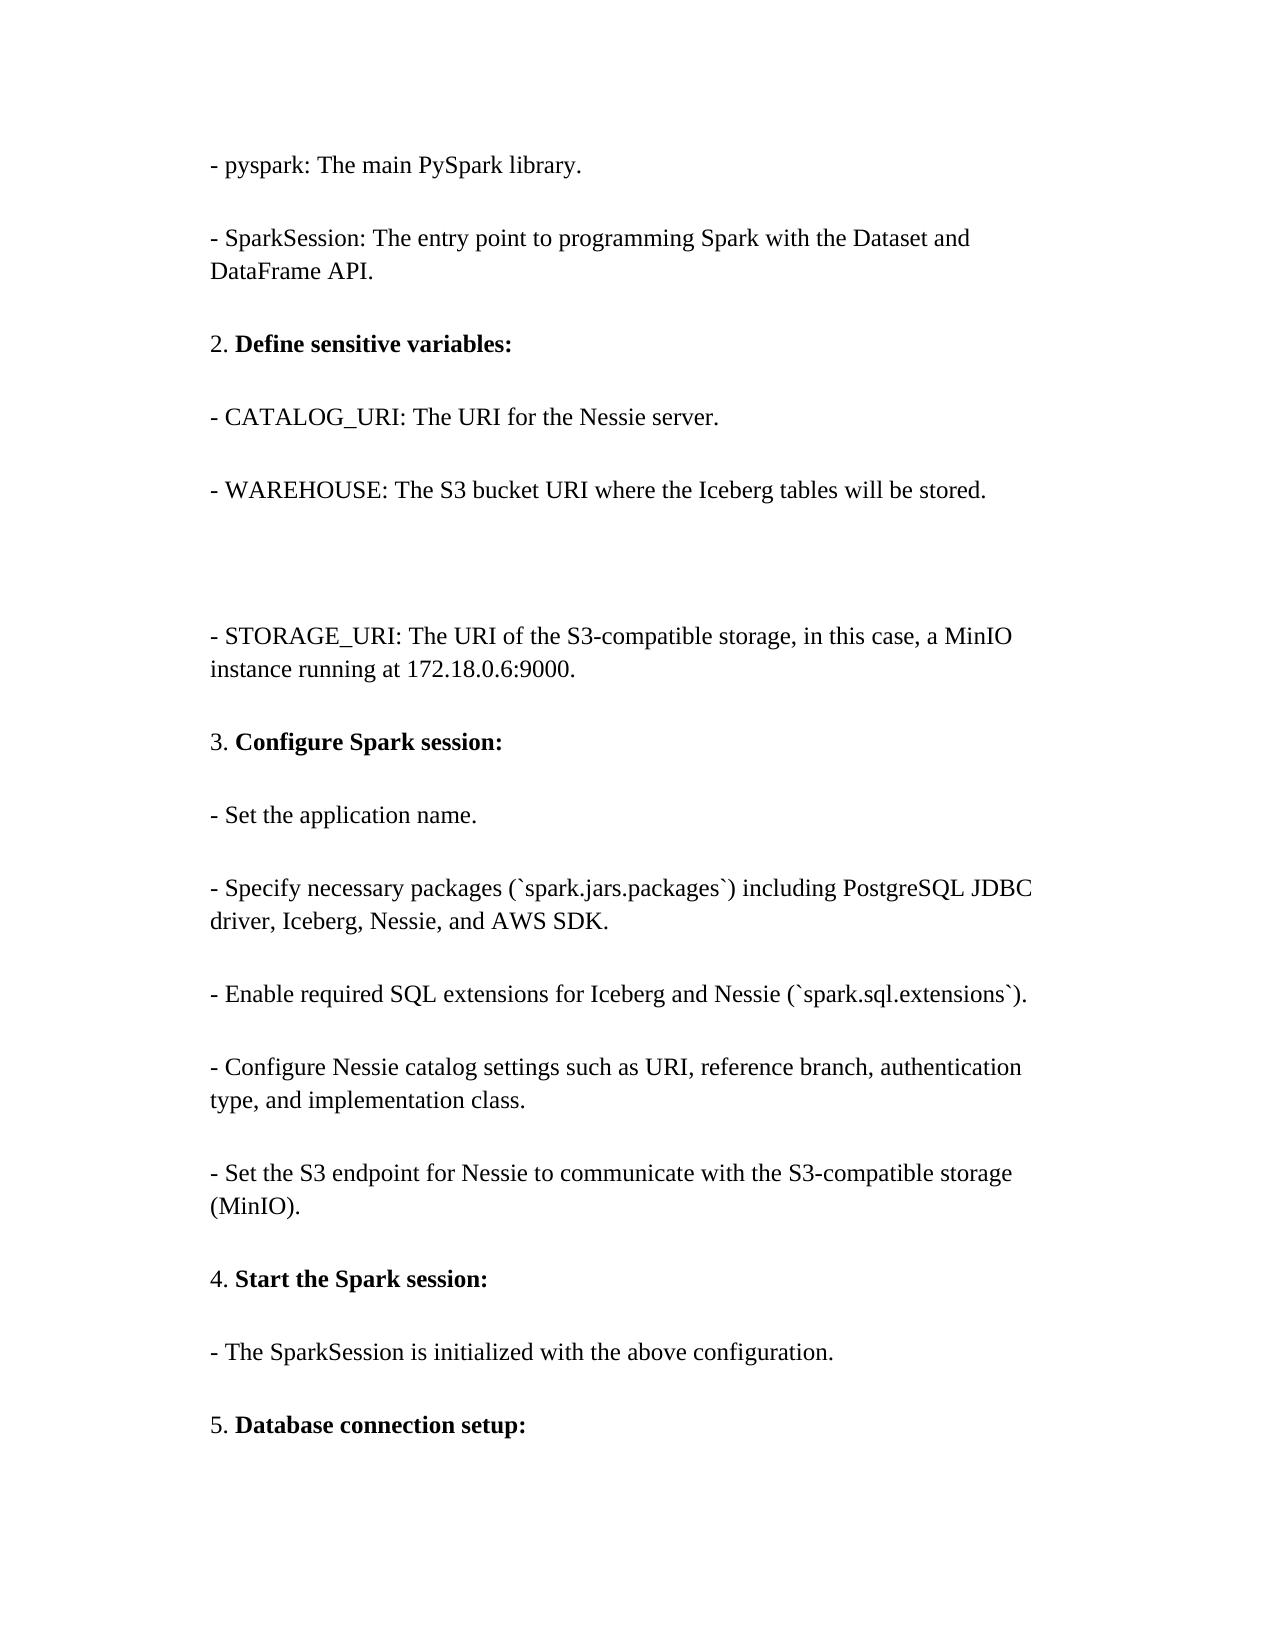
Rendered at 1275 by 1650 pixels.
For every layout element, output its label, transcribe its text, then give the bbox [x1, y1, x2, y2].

text - Set the application name. [210, 800, 1065, 829]
text - pyspark: The main PySpark library. [210, 150, 1065, 179]
text - SparkSession: The entry point to programming Spark with the Dataset and DataFrame API. [210, 223, 1065, 285]
text - STORAGE_URI: The URI of the S3-compatible storage, in this case, a MinIO instance running at 172.18.0.6:9000. [210, 621, 1065, 683]
text - Specify necessary packages (`spark.jars.packages`) including PostgreSQL JDBC driver, Iceberg, Nessie, and AWS SDK. [210, 873, 1065, 935]
text - Configure Nessie catalog settings such as URI, reference branch, authentication type, and implementation class. [210, 1052, 1065, 1114]
text - The SparkSession is initialized with the above configuration. [210, 1337, 1065, 1366]
text 5. Database connection setup: [210, 1410, 1065, 1439]
text - Set the S3 endpoint for Nessie to communicate with the S3-compatible storage (MinIO). [210, 1158, 1065, 1220]
text 4. Start the Spark session: [210, 1264, 1065, 1293]
text - CATALOG_URI: The URI for the Nessie server. [210, 402, 1065, 431]
text - Enable required SQL extensions for Iceberg and Nessie (`spark.sql.extensions`). [210, 979, 1065, 1008]
text - WAREHOUSE: The S3 bucket URI where the Iceberg tables will be stored. [210, 475, 1065, 504]
text 2. Define sensitive variables: [210, 329, 1065, 358]
text 3. Configure Spark session: [210, 727, 1065, 756]
